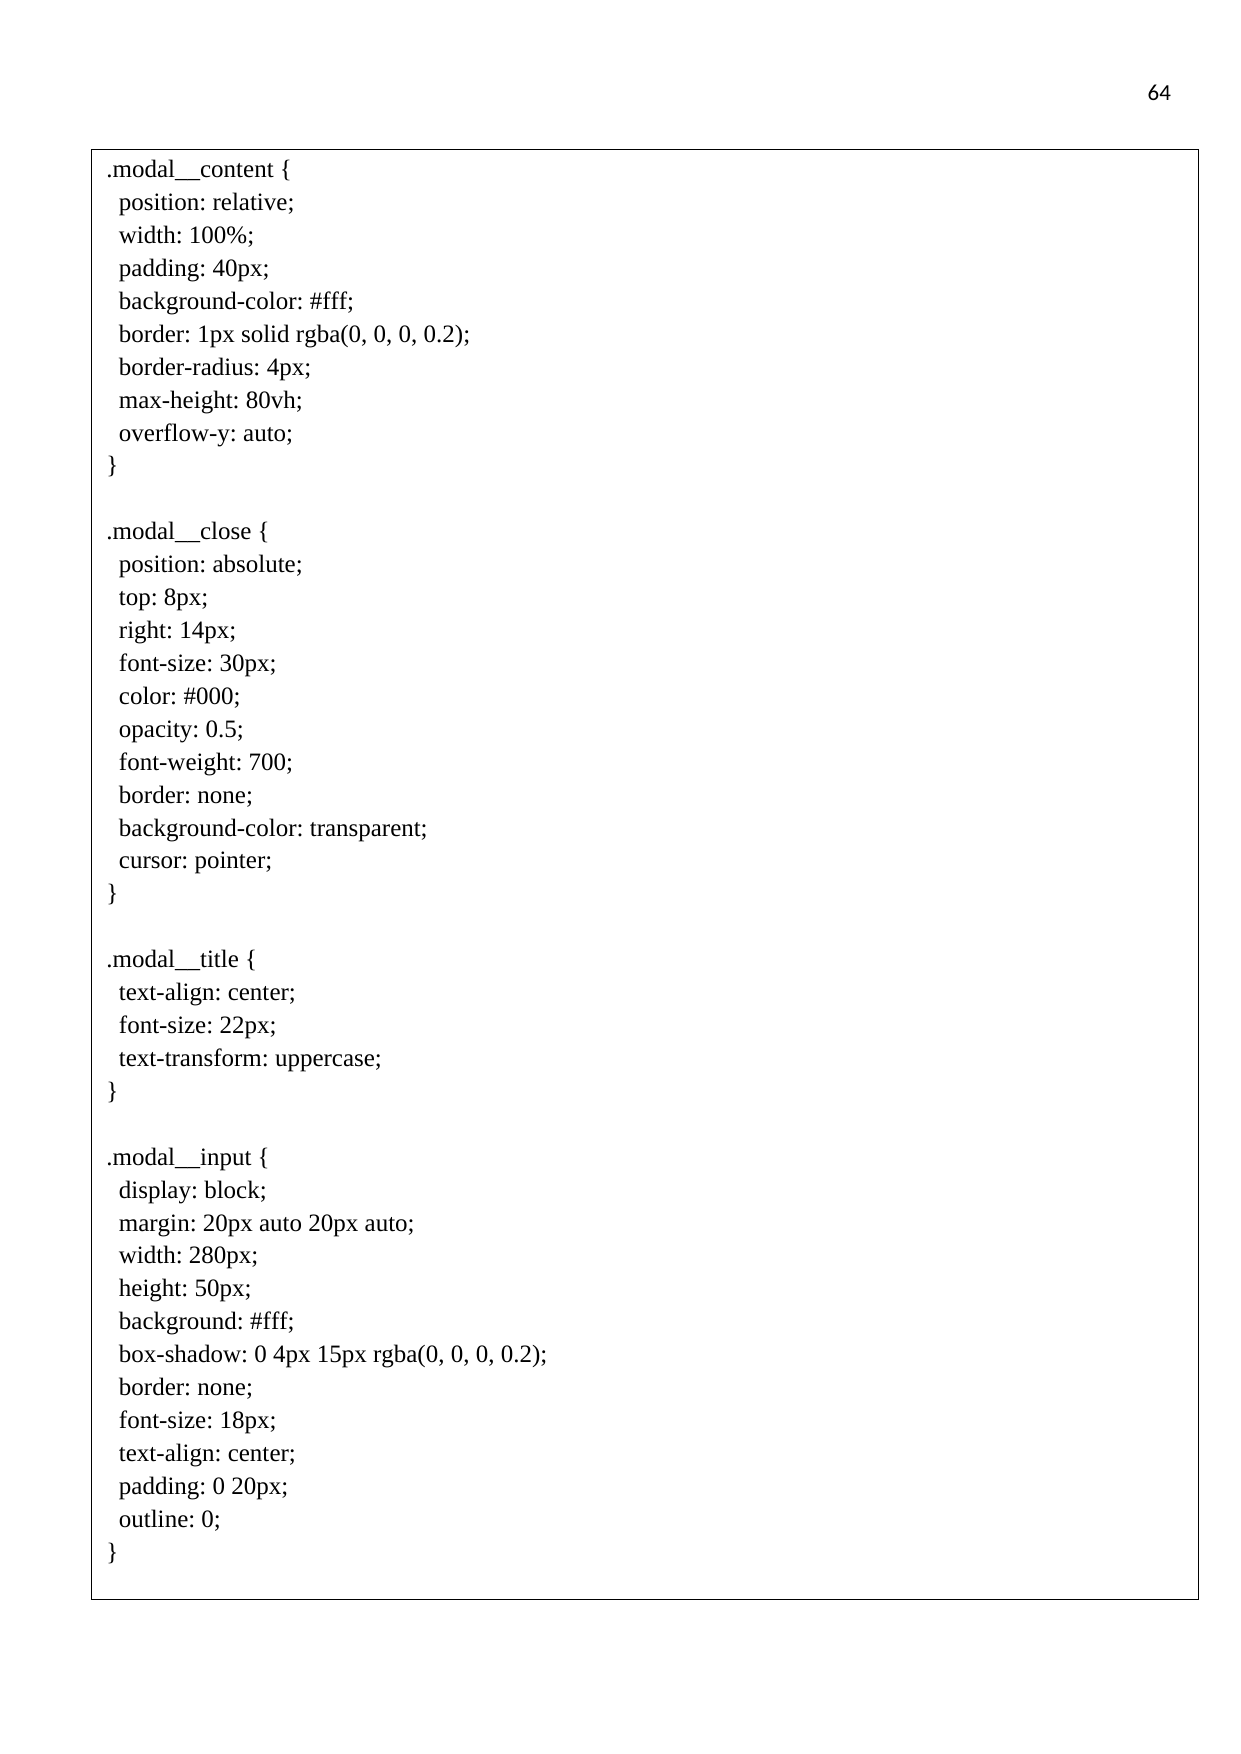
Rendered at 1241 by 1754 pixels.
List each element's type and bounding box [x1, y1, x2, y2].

table_header [92, 150, 1198, 1598]
